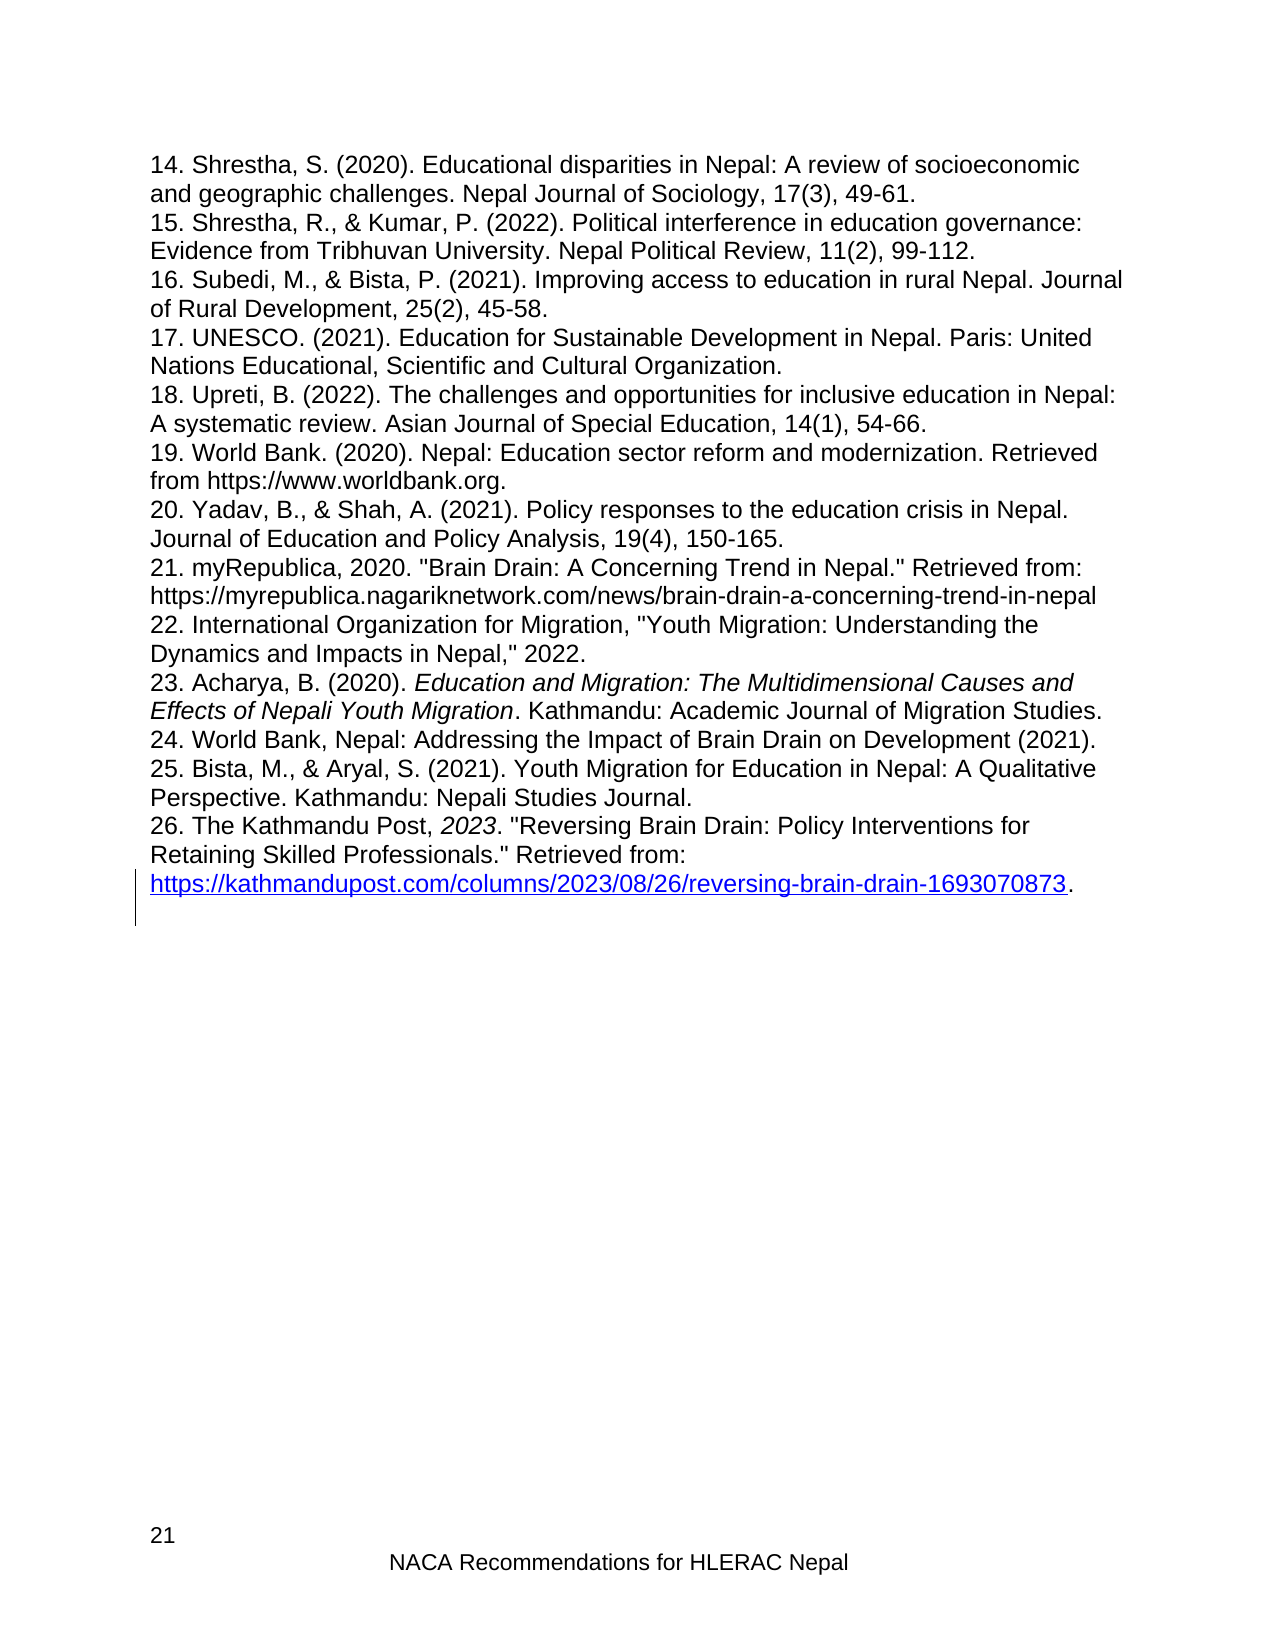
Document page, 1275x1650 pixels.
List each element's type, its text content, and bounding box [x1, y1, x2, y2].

text 22. International Organization for Migration, "Youth Migration: Understanding the Dynamics and Impacts in Nepal," 2022. [150, 610, 1125, 667]
text 16. Subedi, M., & Bista, P. (2021). Improving access to education in rural Nepal. Journal of Rural Development, 25(2), 45-58. [150, 265, 1125, 322]
text 26. The Kathmandu Post, 2023. "Reversing Brain Drain: Policy Interventions for Retaining Skilled Professionals." Retrieved from: https://kathmandupost.com/columns/2023/08/26/reversing-brain-drain-1693070873. [150, 811, 1125, 897]
text 25. Bista, M., & Aryal, S. (2021). Youth Migration for Education in Nepal: A Qualitative Perspective. Kathmandu: Nepali Studies Journal. [150, 754, 1125, 811]
text 20. Yadav, B., & Shah, A. (2021). Policy responses to the education crisis in Nepal. Journal of Education and Policy Analysis, 19(4), 150-165. [150, 495, 1125, 552]
text 14. Shrestha, S. (2020). Educational disparities in Nepal: A review of socioeconomic and geographic challenges. Nepal Journal of Sociology, 17(3), 49-61. [150, 150, 1125, 207]
text 24. World Bank, Nepal: Addressing the Impact of Brain Drain on Development (2021). [150, 725, 1125, 754]
text 18. Upreti, B. (2022). The challenges and opportunities for inclusive education in Nepal: A systematic review. Asian Journal of Special Education, 14(1), 54-66. [150, 380, 1125, 437]
text 19. World Bank. (2020). Nepal: Education sector reform and modernization. Retrieved from https://www.worldbank.org. [150, 437, 1125, 495]
text 21. myRepublica, 2020. "Brain Drain: A Concerning Trend in Nepal." Retrieved from: https://myrepublica.nagariknetwork.com/news/brain-drain-a-concerning-trend-in-nepal [150, 552, 1125, 610]
text 15. Shrestha, R., & Kumar, P. (2022). Political interference in education governance: Evidence from Tribhuvan University. Nepal Political Review, 11(2), 99-112. [150, 207, 1125, 265]
text 23. Acharya, B. (2020). Education and Migration: The Multidimensional Causes and Effects of Nepali Youth Migration. Kathmandu: Academic Journal of Migration Studies. [150, 667, 1125, 725]
text 17. UNESCO. (2021). Education for Sustainable Development in Nepal. Paris: United Nations Educational, Scientific and Cultural Organization. [150, 322, 1125, 380]
